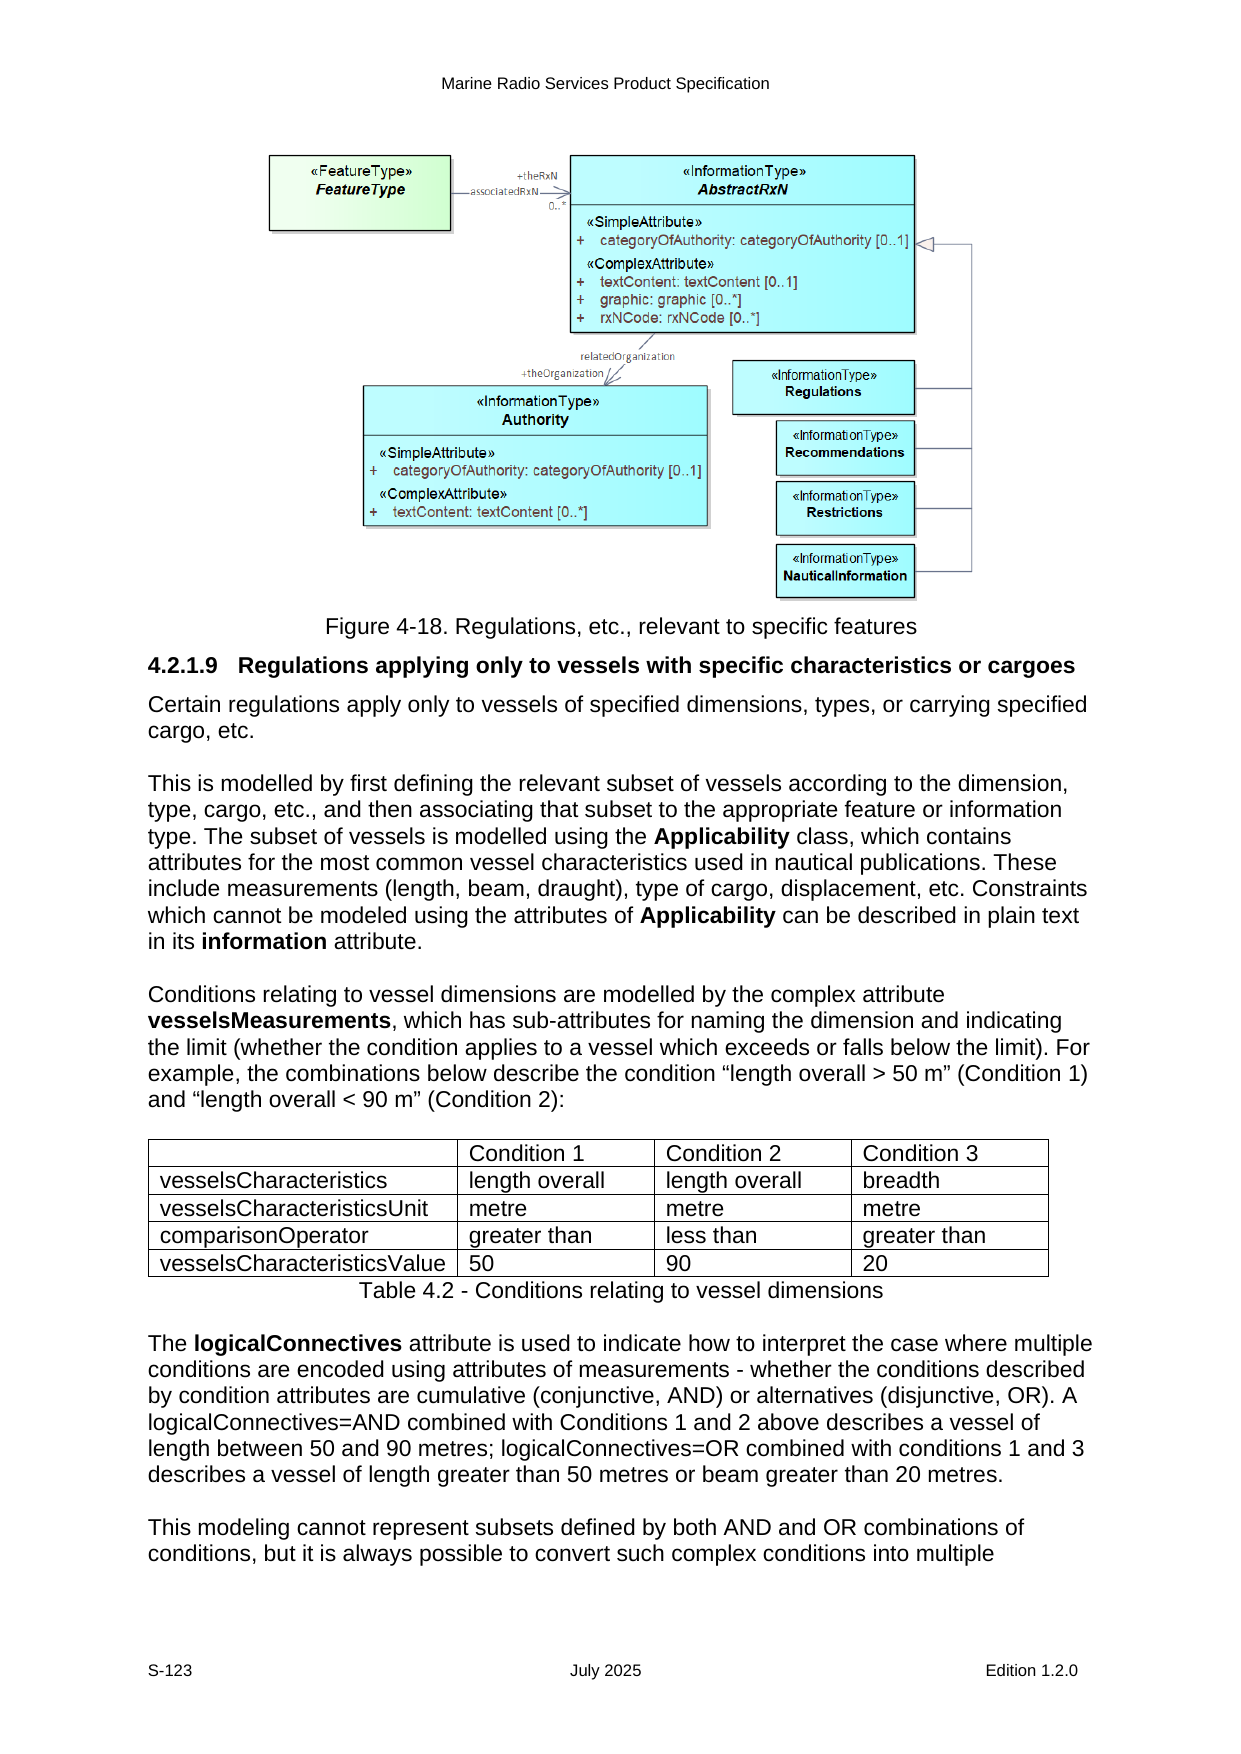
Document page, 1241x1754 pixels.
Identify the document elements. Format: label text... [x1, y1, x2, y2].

table_cell 20 [852, 1250, 1048, 1276]
table_cell greater than [852, 1222, 1048, 1248]
table_cell metre [655, 1195, 851, 1221]
table_cell vesselsCharacteristicsUnit [149, 1195, 457, 1221]
subtitle Regulations applying only to vessels with specific characteristics or cargoes [148, 652, 1094, 678]
table_cell less than [655, 1222, 851, 1248]
picture [266, 150, 976, 601]
table_cell 90 [655, 1250, 851, 1276]
text Conditions relating to vessel dimensions are modelled by the complex attribute vesselsMeasurements, which has sub-attributes for naming the dimension and indicating the limit (whether the condition applies to a vessel which exceeds or falls below the limit). For example, the combinations below describe the condition “length overall > 50 m” (Condition 1) and “length overall < 90 m” (Condition 2): [148, 981, 1094, 1112]
text This is modelled by first defining the relevant subset of vessels according to the dimension, type, cargo, etc., and then associating that subset to the appropriate feature or information type. The subset of vessels is modelled using the Applicability class, which contains attributes for the most common vessel characteristics used in nautical publications. These include measurements (length, beam, draught), type of cargo, displacement, etc. Constraints which cannot be modeled using the attributes of Applicability can be described in plain text in its information attribute. [148, 770, 1094, 954]
text Certain regulations apply only to vessels of specified dimensions, types, or carrying specified cargo, etc. [148, 691, 1094, 743]
table_cell vesselsCharacteristics [149, 1167, 457, 1194]
table_cell length overall [458, 1167, 654, 1194]
table_cell comparisonOperator [149, 1222, 457, 1248]
table_cell greater than [458, 1222, 654, 1248]
table_cell length overall [655, 1167, 851, 1194]
text The logicalConnectives attribute is used to indicate how to interpret the case where multiple conditions are encoded using attributes of measurements - whether the conditions described by condition attributes are cumulative (conjunctive, AND) or alternatives (disjunctive, OR). A logicalConnectives=AND combined with Conditions 1 and 2 above describes a vessel of length between 50 and 90 metres; logicalConnectives=OR combined with conditions 1 and 3 describes a vessel of length greater than 50 metres or beam greater than 20 metres. [148, 1329, 1094, 1488]
table_header Condition 2 [655, 1140, 851, 1166]
text Figure 4-18. Regulations, etc., relevant to specific features [148, 613, 1094, 639]
table_header Condition 1 [458, 1140, 654, 1166]
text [148, 1514, 1094, 1567]
table_header Condition 3 [852, 1140, 1048, 1166]
table_header [149, 1140, 457, 1166]
table_cell metre [852, 1195, 1048, 1221]
table_cell 50 [458, 1250, 654, 1276]
table_cell vesselsCharacteristicsValue [149, 1250, 457, 1276]
text Table 4.2 - Conditions relating to vessel dimensions [148, 1277, 1094, 1303]
table_cell breadth [852, 1167, 1048, 1194]
table_cell metre [458, 1195, 654, 1221]
